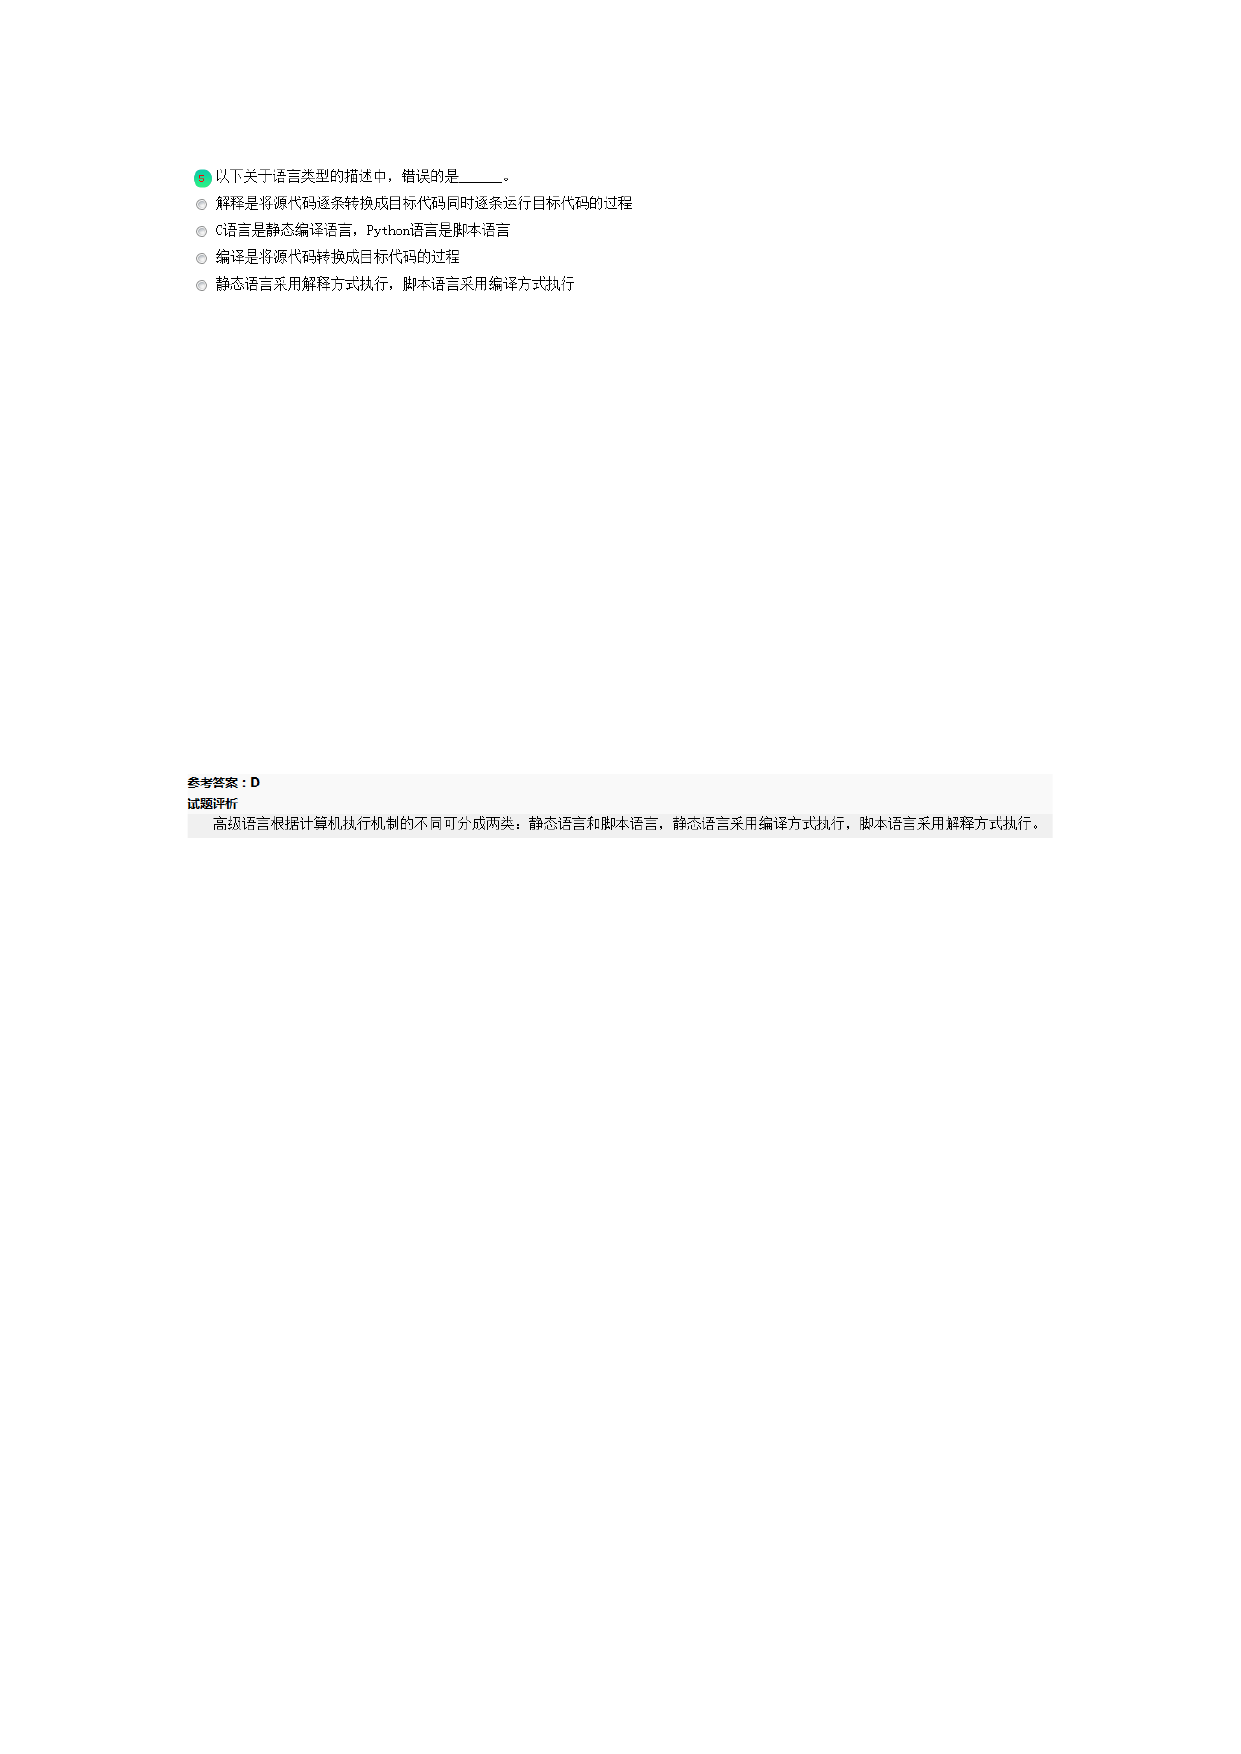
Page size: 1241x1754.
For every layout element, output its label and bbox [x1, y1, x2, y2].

picture [187, 162, 1053, 838]
